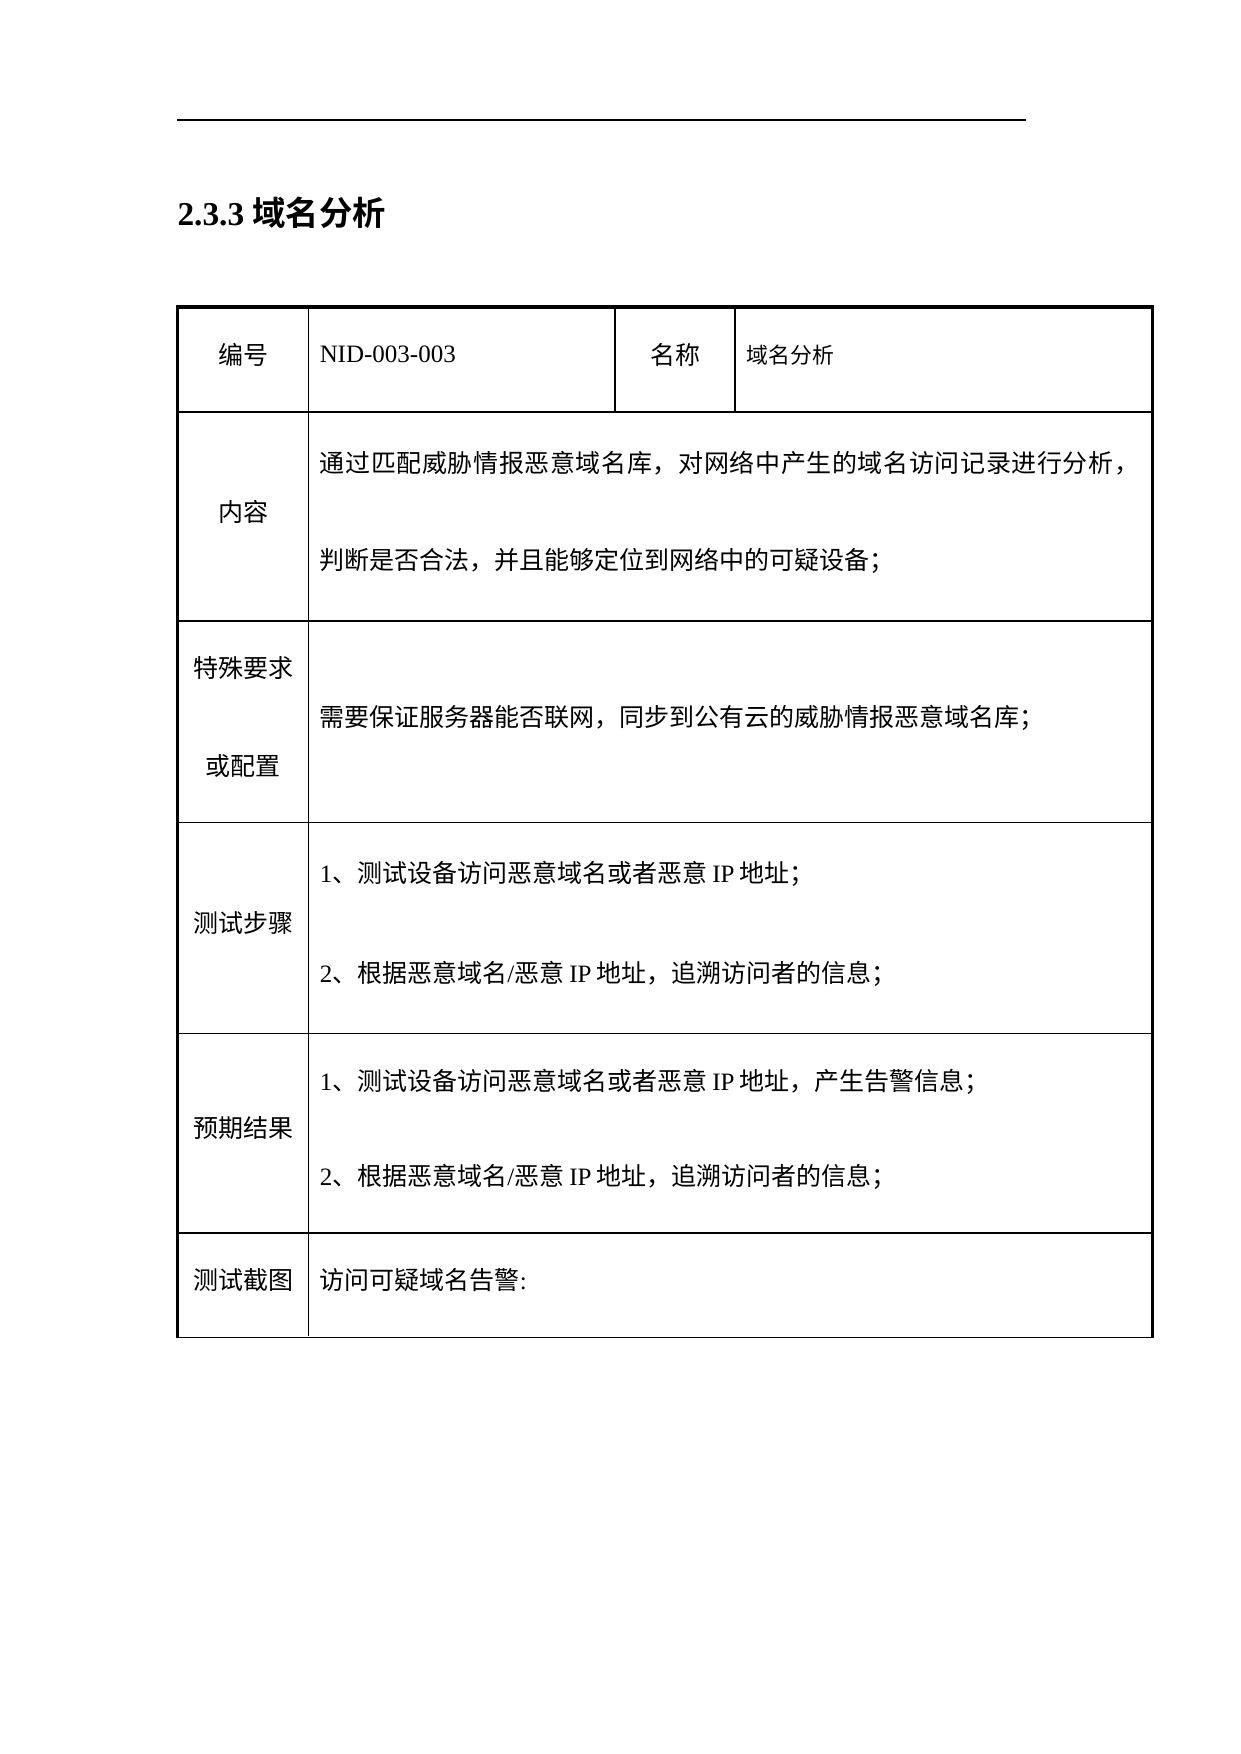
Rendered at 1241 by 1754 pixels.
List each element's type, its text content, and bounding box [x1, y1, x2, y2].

table_cell 预期结果 [179, 1034, 308, 1232]
table_header 编号 [179, 309, 308, 411]
table_header NID-003-003 [309, 309, 614, 411]
table_cell 需要保证服务器能否联网，同步到公有云的威胁情报恶意域名库； [309, 622, 1151, 822]
table_cell 测试步骤 [179, 823, 308, 1033]
table_cell 访问可疑域名告警: [309, 1234, 1151, 1336]
subtitle 域名分析 [177, 178, 1063, 243]
table_header 名称 [616, 309, 734, 411]
table_cell 特殊要求或配置 [179, 622, 308, 822]
table_cell 1、测试设备访问恶意域名或者恶意IP地址，产生告警信息； 2、根据恶意域名/恶意IP地址，追溯访问者的信息； [309, 1034, 1151, 1232]
table_cell 内容 [179, 413, 308, 620]
table_cell 测试截图 [179, 1234, 308, 1336]
table_cell 通过匹配威胁情报恶意域名库，对网络中产生的域名访问记录进行分析，判断是否合法，并且能够定位到网络中的可疑设备； [309, 413, 1151, 620]
table_cell 1、测试设备访问恶意域名或者恶意IP地址； 2、根据恶意域名/恶意IP地址，追溯访问者的信息； [309, 823, 1151, 1033]
table_header 域名分析 [736, 309, 1151, 411]
